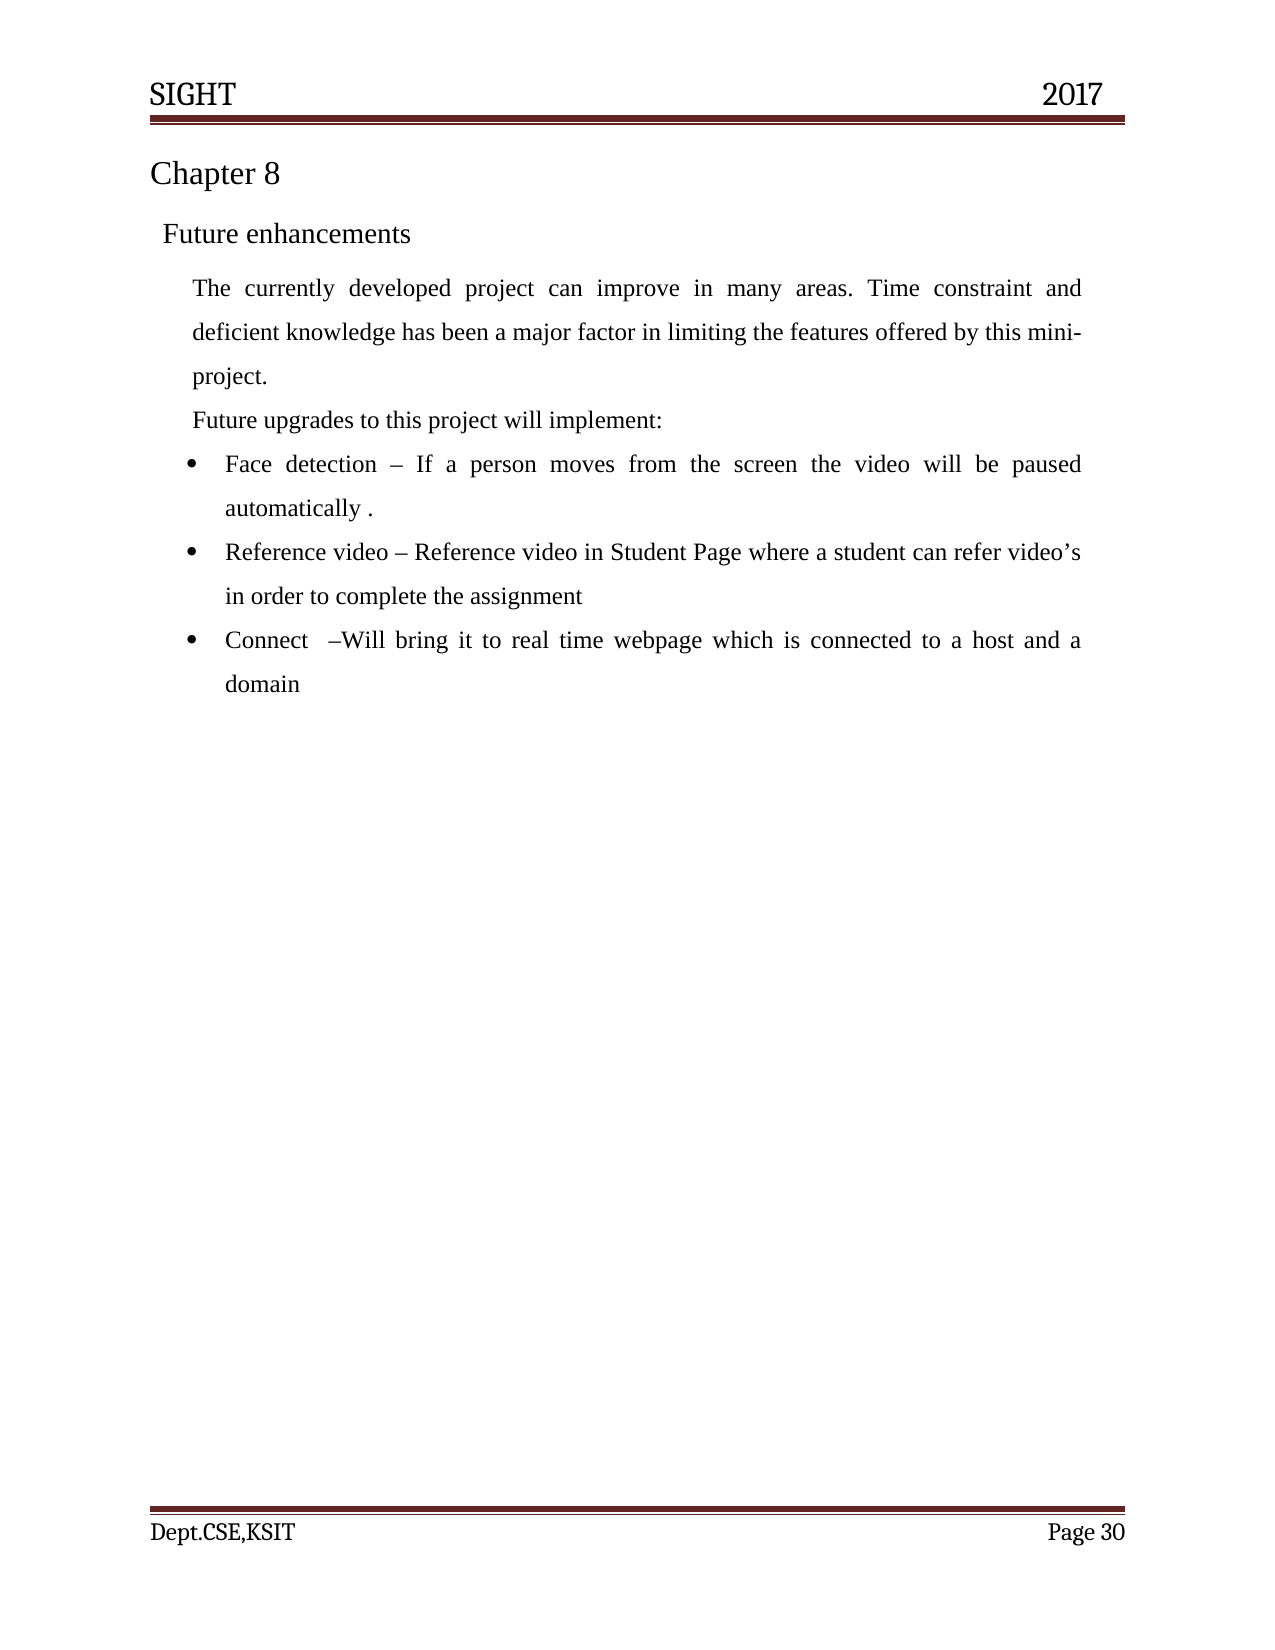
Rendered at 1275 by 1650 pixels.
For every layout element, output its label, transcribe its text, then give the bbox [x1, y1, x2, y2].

text Future enhancements [162, 216, 1125, 249]
text Chapter 8 [150, 153, 1125, 192]
text Future upgrades to this project will implement: [192, 405, 1083, 434]
list Face detection – If a person moves from the screen the video will be paused automatically . [187, 449, 1083, 522]
list Reference video – Reference video in Student Page where a student can refer video’s in order to complete the assignment [187, 537, 1083, 610]
text The currently developed project can improve in many areas. Time constraint and deficient knowledge has been a major factor in limiting the features offered by this mini-project. [192, 273, 1083, 390]
list Connect –Will bring it to real time webpage which is connected to a host and a domain [187, 625, 1083, 698]
